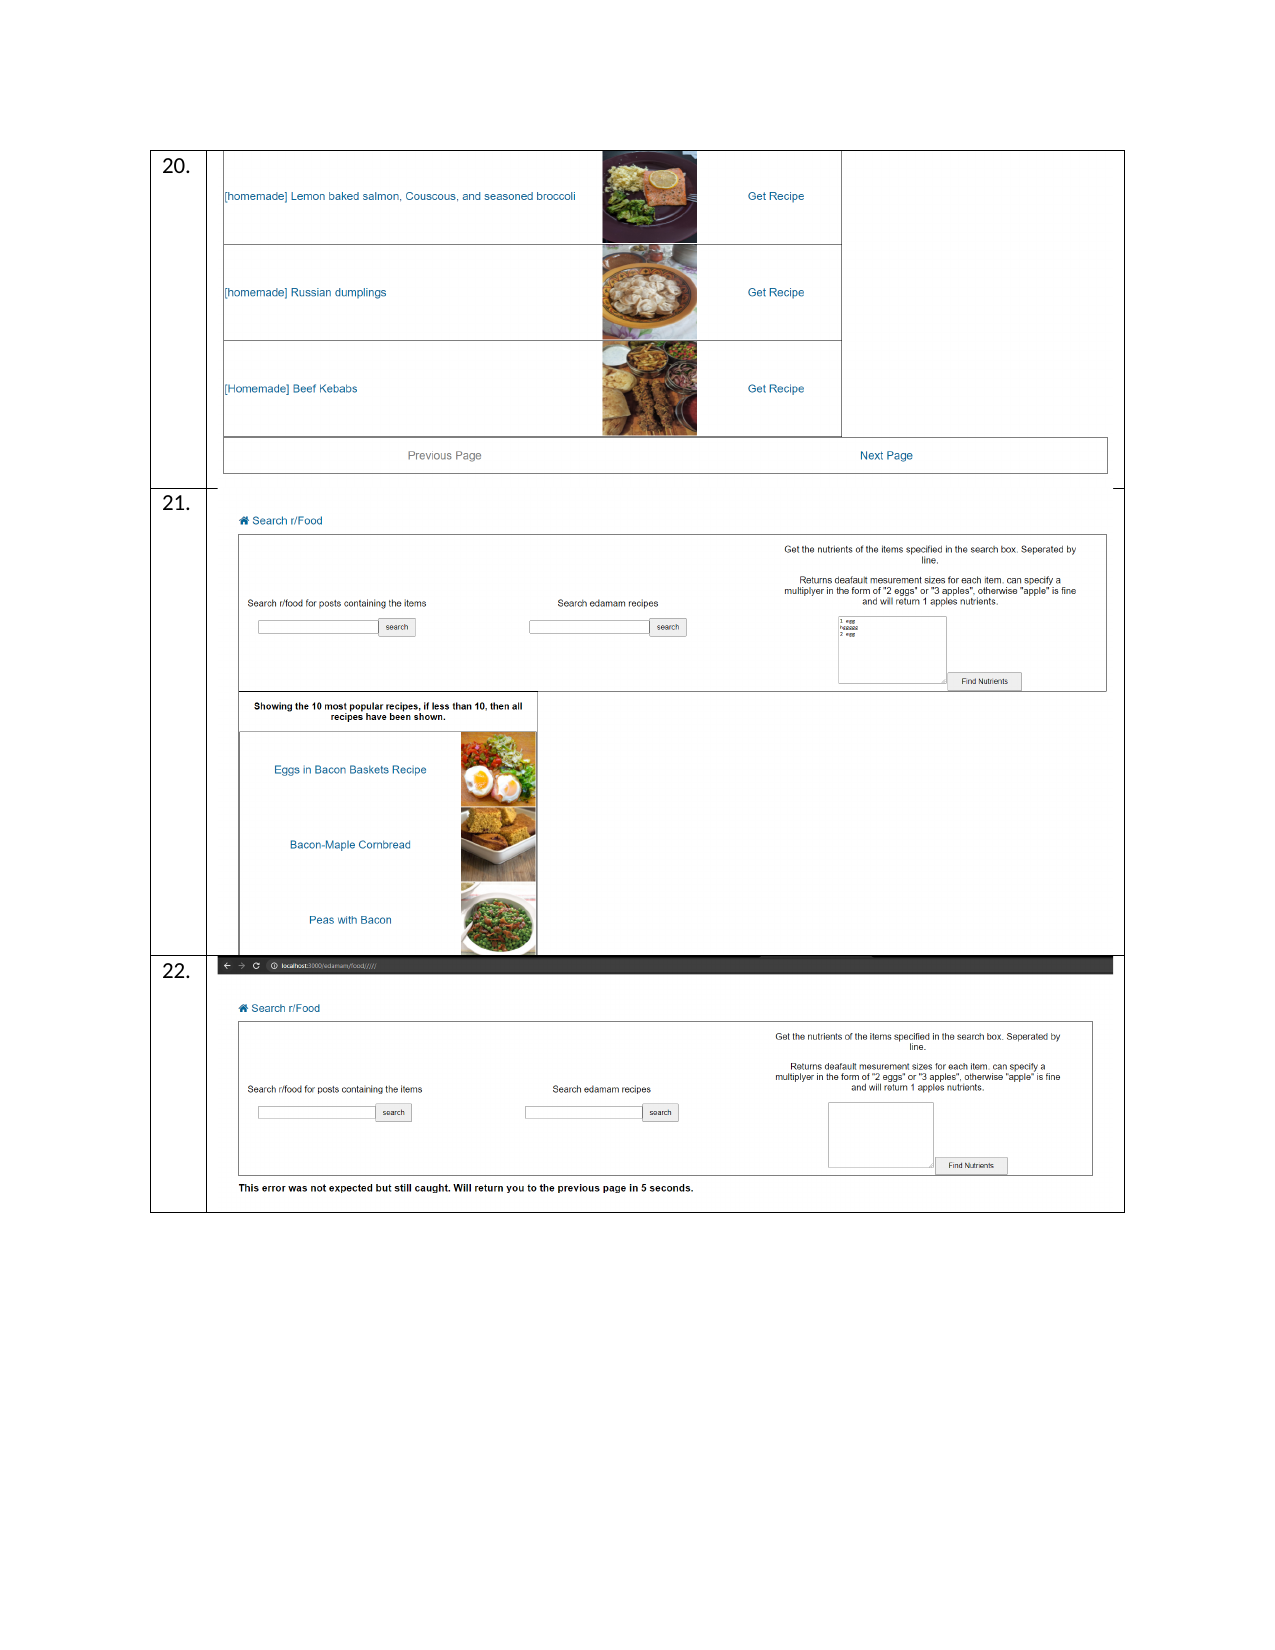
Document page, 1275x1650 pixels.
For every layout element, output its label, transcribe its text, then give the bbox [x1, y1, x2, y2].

table_cell [207, 151, 217, 487]
picture [217, 151, 1114, 955]
table_cell [207, 956, 217, 1212]
table_cell 22. [151, 956, 206, 1212]
table_cell [207, 489, 217, 955]
table_cell 21. [151, 489, 206, 955]
table_cell [1114, 489, 1124, 955]
table_cell [1114, 151, 1124, 487]
picture [217, 956, 1114, 1212]
table_cell [1114, 956, 1124, 1212]
table_cell 20. [151, 151, 206, 487]
